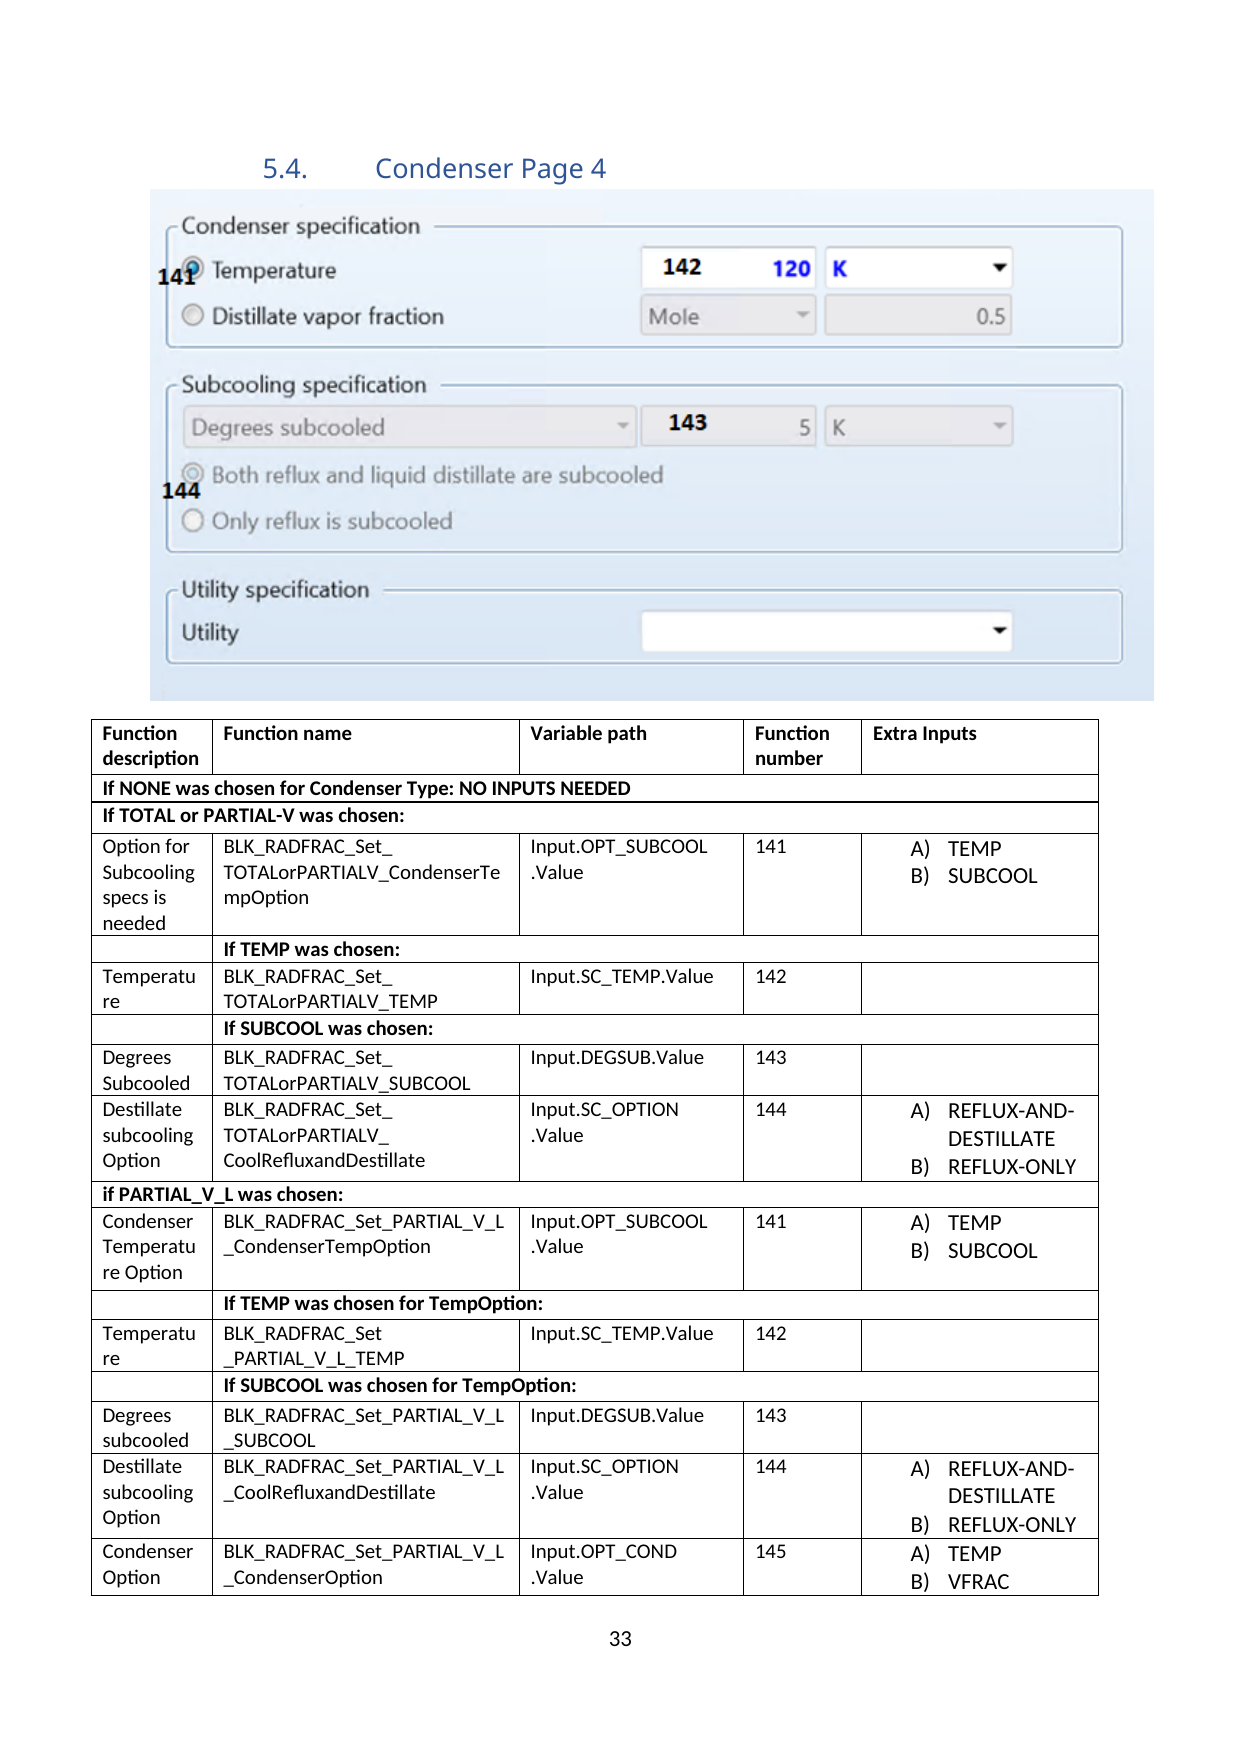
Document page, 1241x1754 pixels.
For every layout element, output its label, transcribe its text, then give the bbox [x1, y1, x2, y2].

table_cell Input.SC_TEMP.Value [520, 963, 743, 1014]
table_cell Option for Subcooling specs is needed [92, 834, 212, 935]
table_cell if PARTIAL_V_L was chosen: [92, 1182, 1098, 1207]
table_cell Temperature [92, 963, 212, 1014]
table_cell Input.SC_TEMP.Value [520, 1320, 743, 1371]
table_cell TEMP SUBCOOL [862, 834, 1098, 935]
subtitle Condenser Page 4 [262, 150, 1090, 187]
table_cell [92, 1372, 212, 1401]
table_cell If SUBCOOL was chosen for TempOption: [213, 1372, 1098, 1401]
table_cell 141 [744, 1208, 861, 1289]
table_cell Degrees Subcooled [92, 1045, 212, 1095]
table_cell Destillate subcooling Option [92, 1454, 212, 1538]
table_cell Condenser Temperature Option [92, 1208, 212, 1289]
table_cell Input.OPT_SUBCOOL .Value [520, 1208, 743, 1289]
table_cell 143 [744, 1402, 861, 1453]
table_cell BLK_RADFRAC_Set_PARTIAL_V_L_CondenserOption [213, 1539, 519, 1595]
table_cell TEMP SUBCOOL [862, 1208, 1098, 1289]
table_cell BLK_RADFRAC_Set_PARTIAL_V_L_SUBCOOL [213, 1402, 519, 1453]
table_header Function description [92, 720, 212, 774]
table_cell BLK_RADFRAC_Set_ TOTALorPARTIALV_CondenserTempOption [213, 834, 519, 935]
table_cell 144 [744, 1454, 861, 1538]
table_cell 145 [744, 1539, 861, 1595]
table_cell Destillate subcooling Option [92, 1096, 212, 1181]
table_cell BLK_RADFRAC_Set_PARTIAL_V_L_CoolRefluxandDestillate [213, 1454, 519, 1538]
table_cell BLK_RADFRAC_Set_ TOTALorPARTIALV_SUBCOOL [213, 1045, 519, 1095]
table_cell If SUBCOOL was chosen: [213, 1015, 1098, 1043]
table_cell If TEMP was chosen for TempOption: [213, 1291, 1098, 1319]
table_cell Input.DEGSUB.Value [520, 1045, 743, 1095]
table_cell REFLUX-AND-DESTILLATE REFLUX-ONLY [862, 1454, 1098, 1538]
table_cell Temperature [92, 1320, 212, 1371]
table_header Function name [213, 720, 519, 774]
table_cell 144 [744, 1096, 861, 1181]
table_cell Input.SC_OPTION .Value [520, 1454, 743, 1538]
table_cell TEMP VFRAC [862, 1539, 1098, 1595]
picture [150, 189, 1155, 701]
table_cell Input.SC_OPTION .Value [520, 1096, 743, 1181]
table_cell [92, 1015, 212, 1043]
table_cell [862, 1402, 1098, 1453]
table_cell 143 [744, 1045, 861, 1095]
table_cell If TOTAL or PARTIAL-V was chosen: [92, 803, 1098, 833]
table_cell [862, 1045, 1098, 1095]
table_cell Input.DEGSUB.Value [520, 1402, 743, 1453]
table_cell Condenser Option [92, 1539, 212, 1595]
table_cell BLK_RADFRAC_Set_PARTIAL_V_L_CondenserTempOption [213, 1208, 519, 1289]
table_header Function number [744, 720, 861, 774]
table_header Extra Inputs [862, 720, 1098, 774]
table_header Variable path [520, 720, 743, 774]
table_cell [92, 936, 212, 962]
table_cell Input.OPT_SUBCOOL .Value [520, 834, 743, 935]
table_cell [862, 1320, 1098, 1371]
table_cell Input.OPT_COND .Value [520, 1539, 743, 1595]
table_cell 141 [744, 834, 861, 935]
table_cell If NONE was chosen for Condenser Type: NO INPUTS NEEDED [92, 775, 1098, 801]
table_cell BLK_RADFRAC_Set_ TOTALorPARTIALV_TEMP [213, 963, 519, 1014]
table_cell [92, 1291, 212, 1319]
table_cell BLK_RADFRAC_Set_ TOTALorPARTIALV_ CoolRefluxandDestillate [213, 1096, 519, 1181]
table_cell [862, 963, 1098, 1014]
table_cell If TEMP was chosen: [213, 936, 1098, 962]
table_cell 142 [744, 963, 861, 1014]
table_cell REFLUX-AND-DESTILLATE REFLUX-ONLY [862, 1096, 1098, 1181]
table_cell 142 [744, 1320, 861, 1371]
table_cell Degrees subcooled [92, 1402, 212, 1453]
table_cell BLK_RADFRAC_Set _PARTIAL_V_L_TEMP [213, 1320, 519, 1371]
